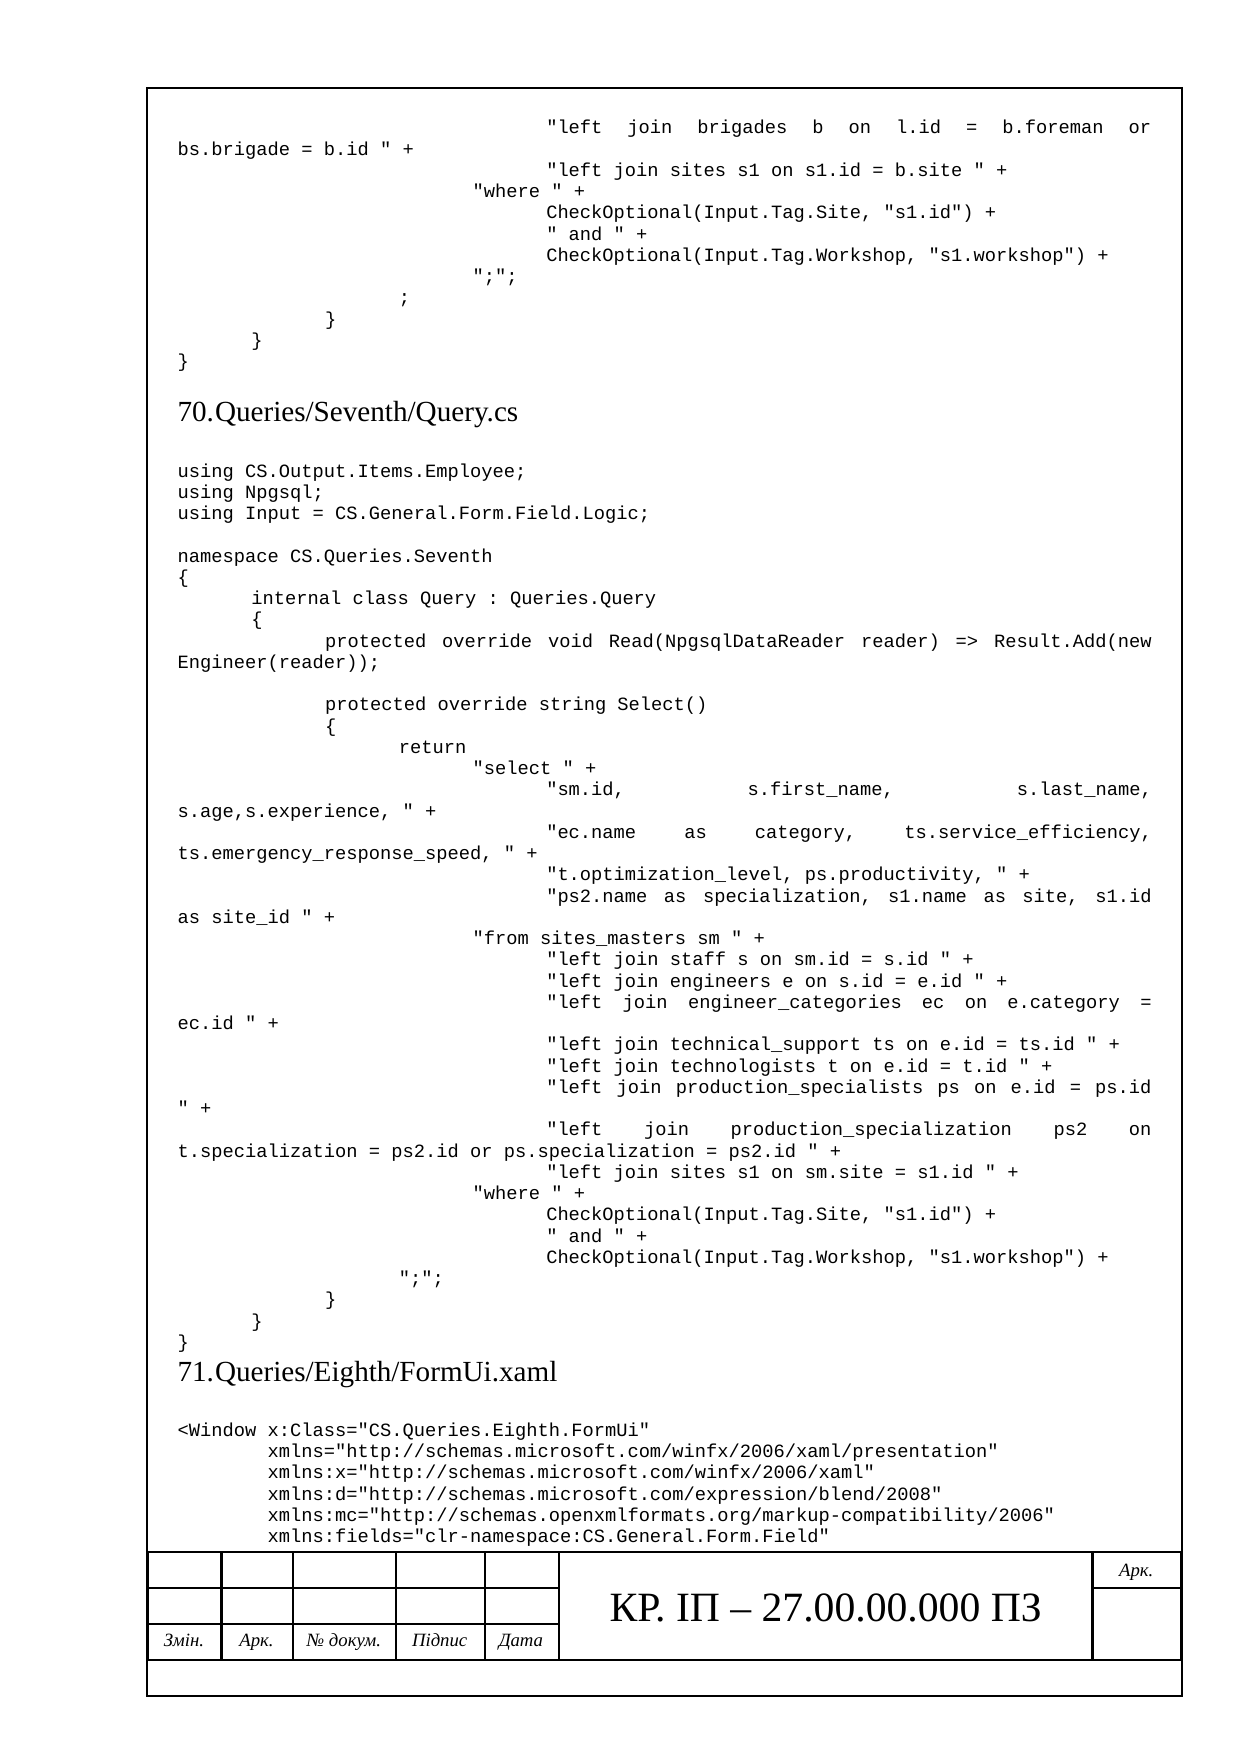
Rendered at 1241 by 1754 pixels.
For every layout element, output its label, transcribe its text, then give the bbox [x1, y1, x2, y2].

text xmlns:d="http://schemas.microsoft.com/expression/blend/2008" [177, 1484, 1152, 1506]
text } [177, 1290, 1152, 1311]
text } [177, 331, 1152, 352]
text xmlns:x="http://schemas.microsoft.com/winfx/2006/xaml" [177, 1463, 1152, 1484]
text "left join technical_support ts on e.id = ts.id " + [177, 1035, 1152, 1056]
text } [177, 1311, 1152, 1333]
text namespace CS.Queries.Seventh [177, 546, 1152, 568]
text " and " + [177, 224, 1152, 246]
text "left join production_specialists ps on e.id = ps.id " + [177, 1078, 1152, 1120]
text ";"; [177, 1269, 1152, 1290]
text } [177, 309, 1152, 331]
text "from sites_masters sm " + [177, 929, 1152, 950]
text protected override void Read(NpgsqlDataReader reader) => Result.Add(new Engineer(reader)); [177, 631, 1152, 674]
text CheckOptional(Input.Tag.Site, "s1.id") + [177, 203, 1152, 224]
text using Input = CS.General.Form.Field.Logic; [177, 504, 1152, 525]
text "ec.name as category, ts.service_efficiency, ts.emergency_response_speed, " + [177, 823, 1152, 865]
text "select " + [177, 759, 1152, 780]
text { [177, 716, 1152, 738]
text "ps2.name as specialization, s1.name as site, s1.id as site_id " + [177, 886, 1152, 929]
text ";"; [177, 267, 1152, 288]
text xmlns="http://schemas.microsoft.com/winfx/2006/xaml/presentation" [177, 1442, 1152, 1463]
text } [177, 352, 1152, 373]
text "left join production_specialization ps2 on t.specialization = ps2.id or ps.specialization = ps2.id " + [177, 1120, 1152, 1163]
text "left join staff s on sm.id = s.id " + [177, 950, 1152, 971]
text " and " + [177, 1226, 1152, 1248]
list Queries/Eighth/FormUi.xaml [177, 1354, 1152, 1387]
text return [177, 738, 1152, 759]
text <Window x:Class="CS.Queries.Eighth.FormUi" [177, 1421, 1152, 1442]
text CheckOptional(Input.Tag.Workshop, "s1.workshop") + [177, 1248, 1152, 1269]
text "left join engineer_categories ec on e.category = ec.id " + [177, 993, 1152, 1035]
text "sm.id, s.first_name, s.last_name, s.age,s.experience, " + [177, 780, 1152, 823]
text "left join technologists t on e.id = t.id " + [177, 1056, 1152, 1078]
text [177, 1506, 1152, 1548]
text "left join brigades b on l.id = b.foreman or bs.brigade = b.id " + [177, 118, 1152, 161]
text { [177, 568, 1152, 589]
text using CS.Output.Items.Employee; [177, 461, 1152, 483]
text ; [177, 288, 1152, 309]
text CheckOptional(Input.Tag.Site, "s1.id") + [177, 1205, 1152, 1226]
text using Npgsql; [177, 483, 1152, 504]
text protected override string Select() [177, 695, 1152, 716]
text "left join engineers e on s.id = e.id " + [177, 971, 1152, 993]
text internal class Query : Queries.Query [177, 589, 1152, 610]
text "t.optimization_level, ps.productivity, " + [177, 865, 1152, 886]
text "left join sites s1 on s1.id = b.site " + [177, 161, 1152, 182]
list Queries/Seventh/Query.cs [177, 394, 1152, 428]
text "where " + [177, 182, 1152, 203]
text { [177, 610, 1152, 631]
text "where " + [177, 1184, 1152, 1205]
text "left join sites s1 on sm.site = s1.id " + [177, 1163, 1152, 1184]
text CheckOptional(Input.Tag.Workshop, "s1.workshop") + [177, 246, 1152, 267]
text } [177, 1333, 1152, 1354]
